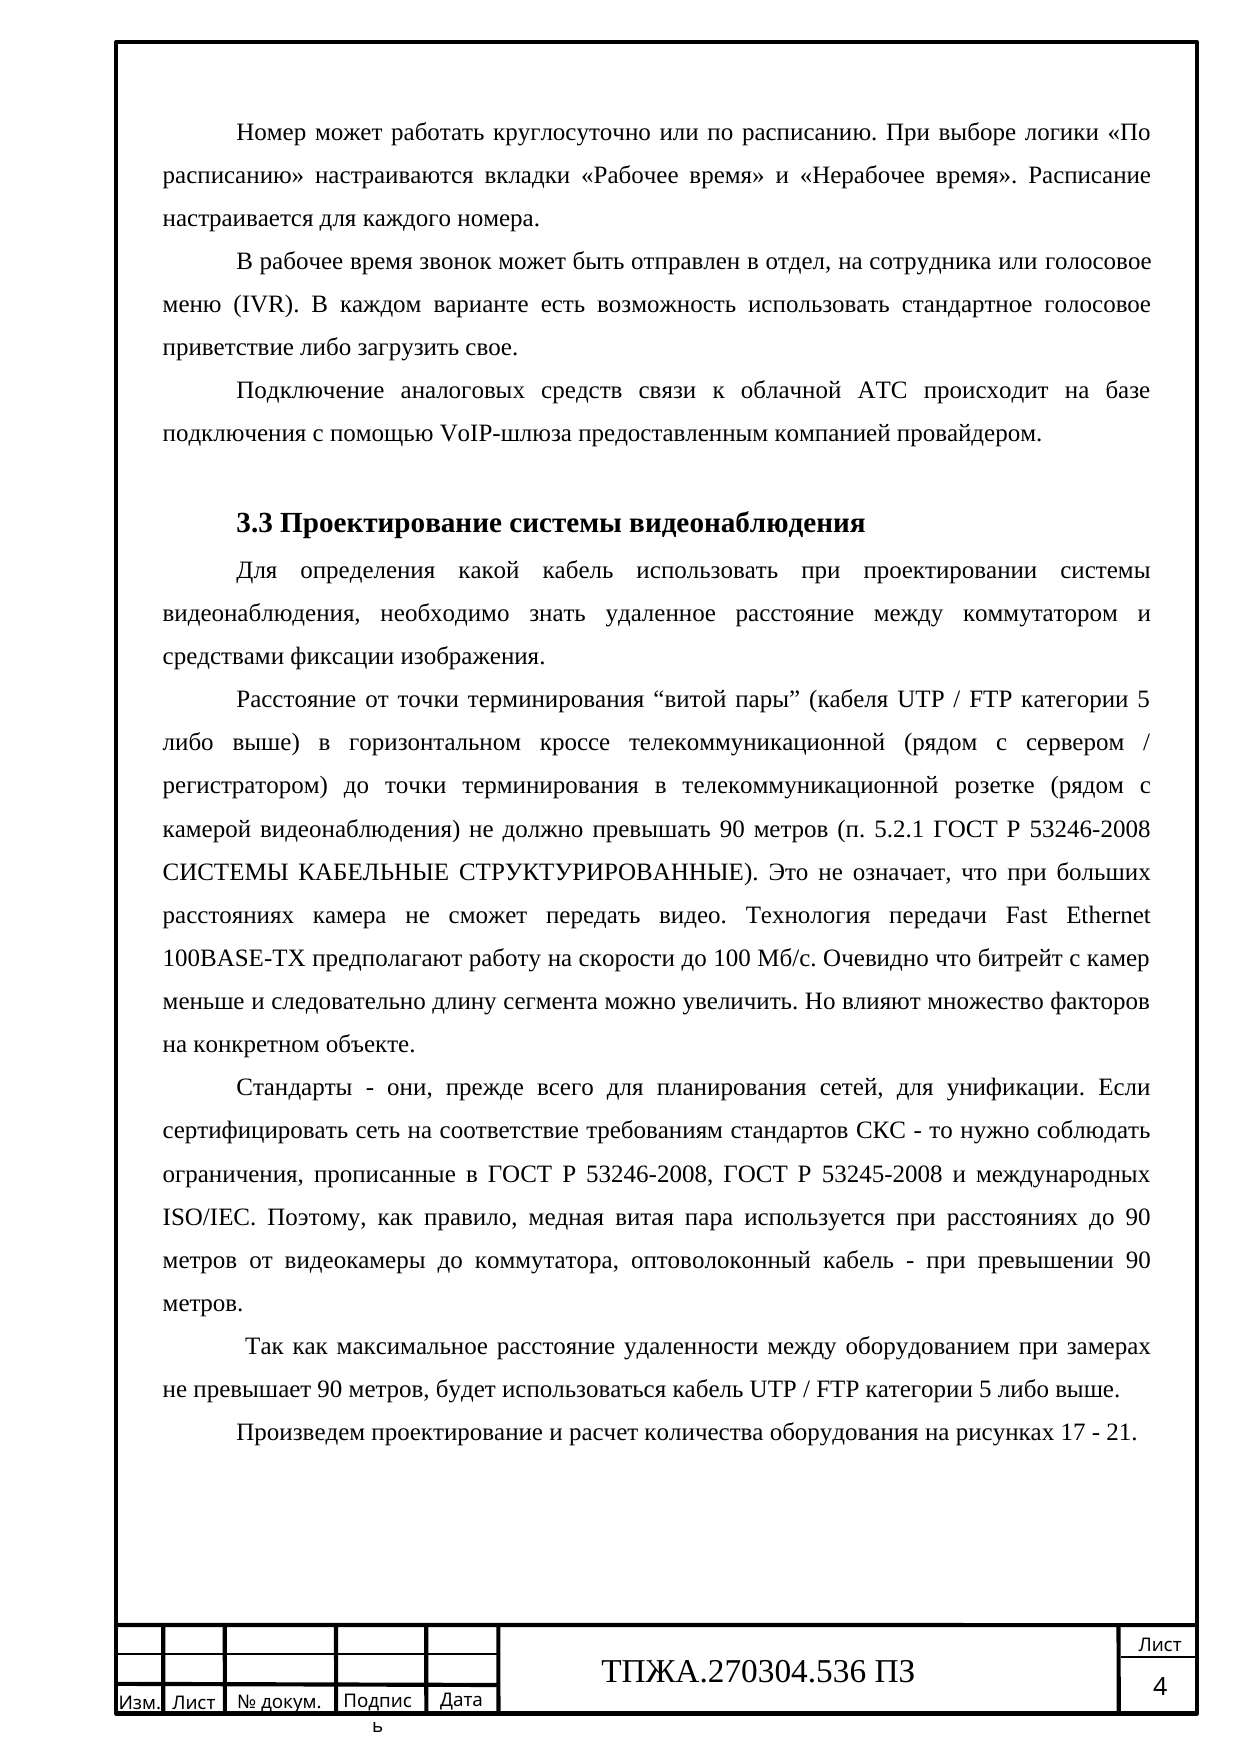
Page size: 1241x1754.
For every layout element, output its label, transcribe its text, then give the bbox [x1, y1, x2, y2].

text В рабочее время звонок может быть отправлен в отдел, на сотрудника или голосовое меню (IVR). В каждом варианте есть возможность использовать стандартное голосовое приветствие либо загрузить свое. [162, 246, 1152, 361]
text Расстояние от точки терминирования “витой пары” (кабеля UTP / FTP категории 5 либо выше) в горизонтальном кроссе телекоммуникационной (рядом с сервером / регистратором) до точки терминирования в телекоммуникационной розетке (рядом с камерой видеонаблюдения) не должно превышать 90 метров (п. 5.2.1 ГОСТ Р 53246-2008 СИСТЕМЫ КАБЕЛЬНЫЕ СТРУКТУРИРОВАННЫЕ). Это не означает, что при больших расстояниях камера не сможет передать видео. Технология передачи Fast Ethernet 100BASE-TX предполагают работу на скорости до 100 Мб/с. Очевидно что битрейт с камер меньше и следовательно длину сегмента можно увеличить. Но влияют множество факторов на конкретном объекте. [162, 684, 1152, 1058]
text Стандарты - они, прежде всего для планирования сетей, для унификации. Если сертифицировать сеть на соответствие требованиям стандартов СКС - то нужно соблюдать ограничения, прописанные в ГОСТ Р 53246-2008, ГОСТ Р 53245-2008 и международных ISO/IEC. Поэтому, как правило, медная витая пара используется при расстояниях до 90 метров от видеокамеры до коммутатора, оптоволоконный кабель - при превышении 90 метров. [162, 1072, 1152, 1317]
list Номер может работать круглосуточно или по расписанию. При выборе логики «По расписанию» настраиваются вкладки «Рабочее время» и «Нерабочее время». Расписание настраивается для каждого номера. [162, 117, 1152, 232]
text 3.3 Проектирование системы видеонаблюдения [162, 505, 1152, 538]
text Подключение аналоговых средств связи к облачной АТС происходит на базе подключения с помощью VoIP-шлюза предоставленным компанией провайдером. [162, 375, 1152, 447]
text Произведем проектирование и расчет количества оборудования на рисунках 17 - 21. [162, 1417, 1152, 1446]
text Так как максимальное расстояние удаленности между оборудованием при замерах не превышает 90 метров, будет использоваться кабель UTP / FTP категории 5 либо выше. [162, 1331, 1152, 1403]
text Для определения какой кабель использовать при проектировании системы видеонаблюдения, необходимо знать удаленное расстояние между коммутатором и средствами фиксации изображения. [162, 555, 1152, 670]
